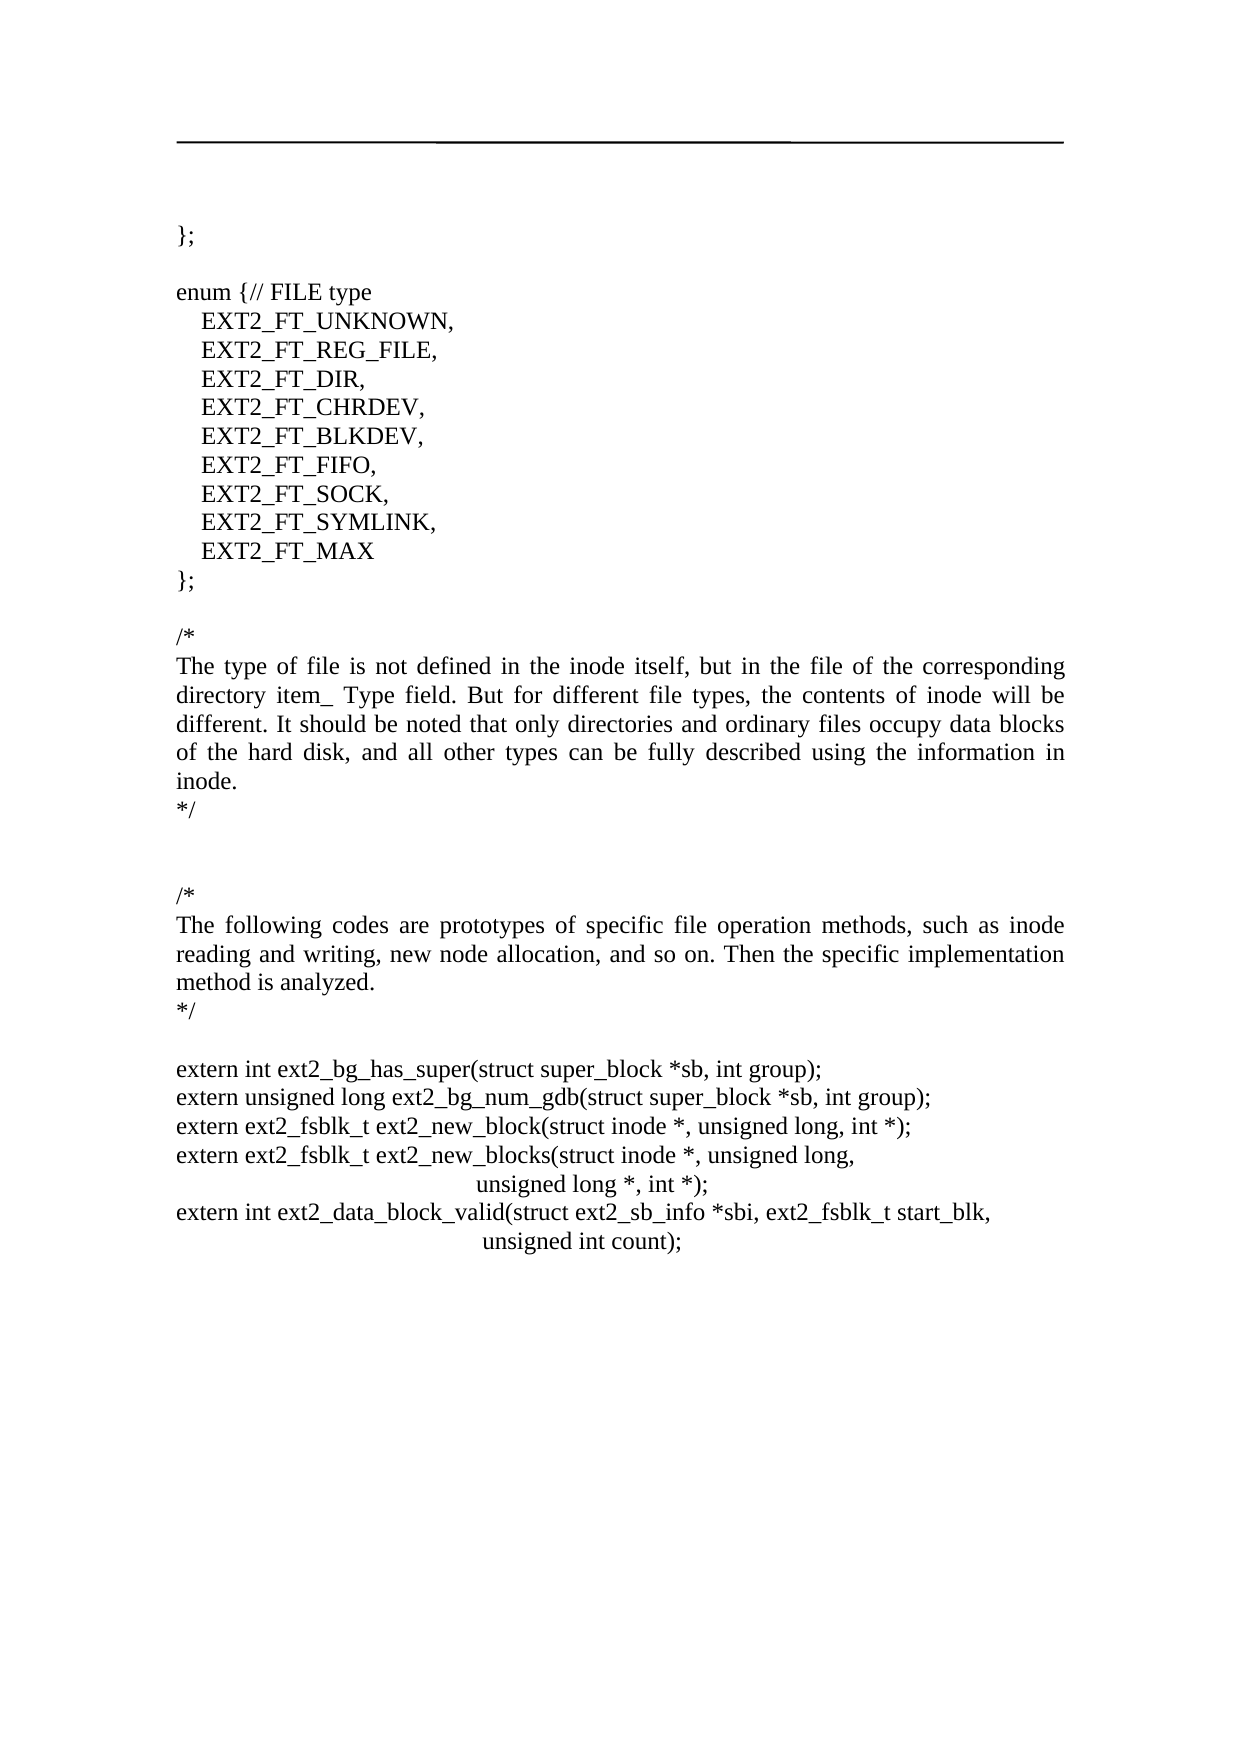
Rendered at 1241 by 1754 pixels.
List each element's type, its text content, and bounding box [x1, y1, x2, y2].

text extern int ext2_bg_has_super(struct super_block *sb, int group); [176, 1054, 1066, 1082]
text EXT2_FT_MAX [176, 536, 1066, 565]
text EXT2_FT_FIFO, [176, 450, 1066, 479]
text extern int ext2_data_block_valid(struct ext2_sb_info *sbi, ext2_fsblk_t start_blk, [176, 1197, 1066, 1226]
text EXT2_FT_CHRDEV, [176, 392, 1066, 421]
text */ [176, 795, 1066, 824]
text The type of file is not defined in the inode itself, but in the file of the corresponding directory item_ Type field. But for different file types, the contents of inode will be different. It should be noted that only directories and ordinary files occupy data blocks of the hard disk, and all other types can be fully described using the information in inode. [176, 651, 1066, 795]
text }; [176, 220, 1066, 249]
text /* [176, 881, 1066, 910]
text EXT2_FT_SYMLINK, [176, 507, 1066, 536]
text EXT2_FT_REG_FILE, [176, 335, 1066, 364]
text */ [176, 996, 1066, 1025]
text The following codes are prototypes of specific file operation methods, such as inode reading and writing, new node allocation, and so on. Then the specific implementation method is analyzed. [176, 910, 1066, 996]
text EXT2_FT_SOCK, [176, 479, 1066, 507]
text EXT2_FT_DIR, [176, 364, 1066, 392]
text unsigned long *, int *); [176, 1169, 1066, 1197]
text unsigned int count); [176, 1226, 1066, 1255]
text }; [176, 565, 1066, 594]
text extern ext2_fsblk_t ext2_new_block(struct inode *, unsigned long, int *); [176, 1111, 1066, 1140]
text /* [176, 622, 1066, 651]
text extern ext2_fsblk_t ext2_new_blocks(struct inode *, unsigned long, [176, 1140, 1066, 1169]
text enum {// FILE type [176, 277, 1066, 306]
text extern unsigned long ext2_bg_num_gdb(struct super_block *sb, int group); [176, 1082, 1066, 1111]
text EXT2_FT_UNKNOWN, [176, 306, 1066, 335]
text EXT2_FT_BLKDEV, [176, 421, 1066, 450]
